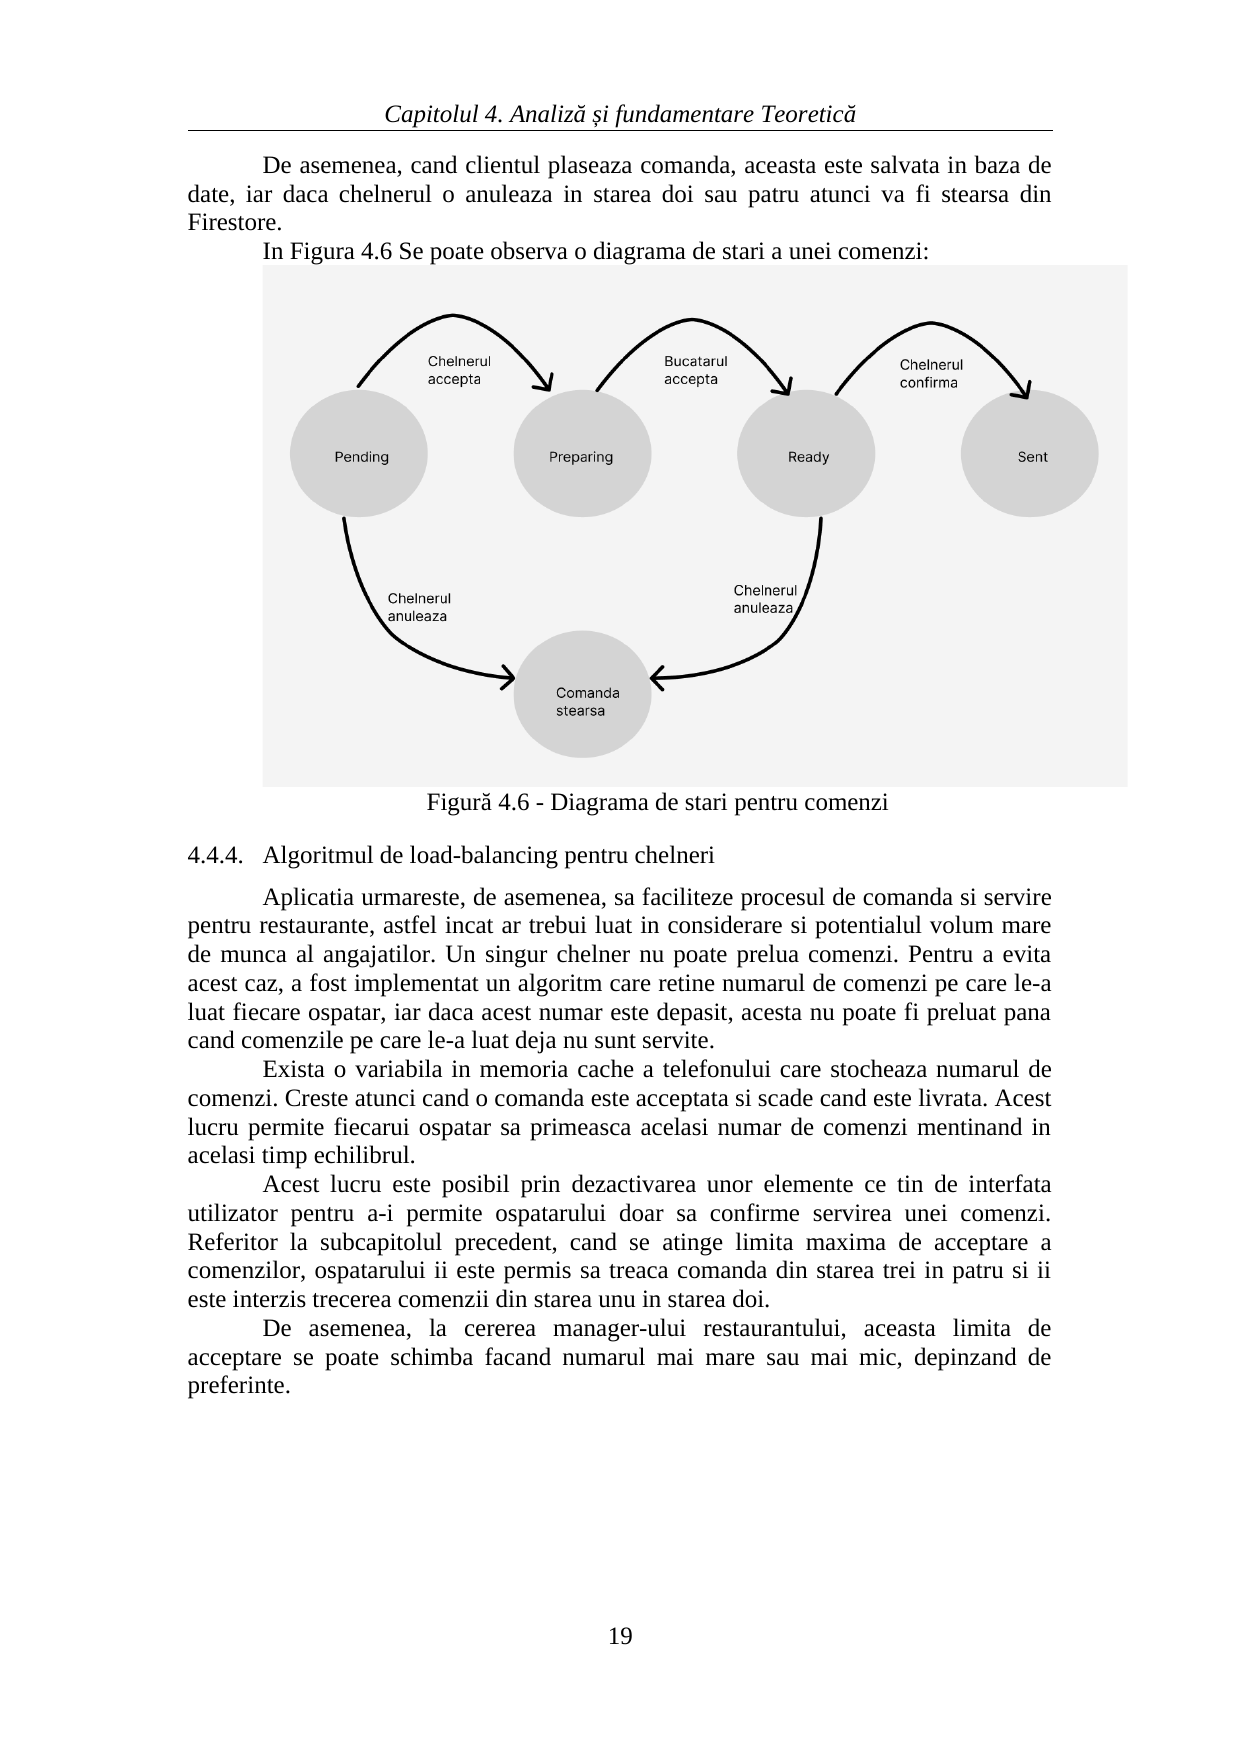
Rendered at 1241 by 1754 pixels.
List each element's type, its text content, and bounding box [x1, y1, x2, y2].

text Aplicatia urmareste, de asemenea, sa faciliteze procesul de comanda si servire pentru restaurante, astfel incat ar trebui luat in considerare si potentialul volum mare de munca al angajatilor. Un singur chelner nu poate prelua comenzi. Pentru a evita acest caz, a fost implementat un algoritm care retine numarul de comenzi pe care le-a luat fiecare ospatar, iar daca acest numar este depasit, acesta nu poate fi preluat pana cand comenzile pe care le-a luat deja nu sunt servite. [187, 882, 1053, 1054]
text Exista o variabila in memoria cache a telefonului care stocheaza numarul de comenzi. Creste atunci cand o comanda este acceptata si scade cand este livrata. Acest lucru permite fiecarui ospatar sa primeasca acelasi numar de comenzi mentinand in acelasi timp echilibrul. [187, 1054, 1053, 1169]
picture [262, 265, 1128, 787]
text Acest lucru este posibil prin dezactivarea unor elemente ce tin de interfata utilizator pentru a-i permite ospatarului doar sa confirme servirea unei comenzi. Referitor la subcapitolul precedent, cand se atinge limita maxima de acceptare a comenzilor, ospatarului ii este permis sa treaca comanda din starea trei in patru si ii este interzis trecerea comenzii din starea unu in starea doi. [187, 1169, 1053, 1313]
text De asemenea, la cererea manager-ului restaurantului, aceasta limita de acceptare se poate schimba facand numarul mai mare sau mai mic, depinzand de preferinte. [187, 1313, 1053, 1399]
subtitle Algoritmul de load-balancing pentru chelneri [187, 841, 1053, 869]
text De asemenea, cand clientul plaseaza comanda, aceasta este salvata in baza de date, iar daca chelnerul o anuleaza in starea doi sau patru atunci va fi stearsa din Firestore. [187, 150, 1053, 236]
text Figură 4.6 - Diagrama de stari pentru comenzi [187, 787, 1053, 816]
text In Figura 4.6 Se poate observa o diagrama de stari a unei comenzi: [262, 236, 1053, 265]
